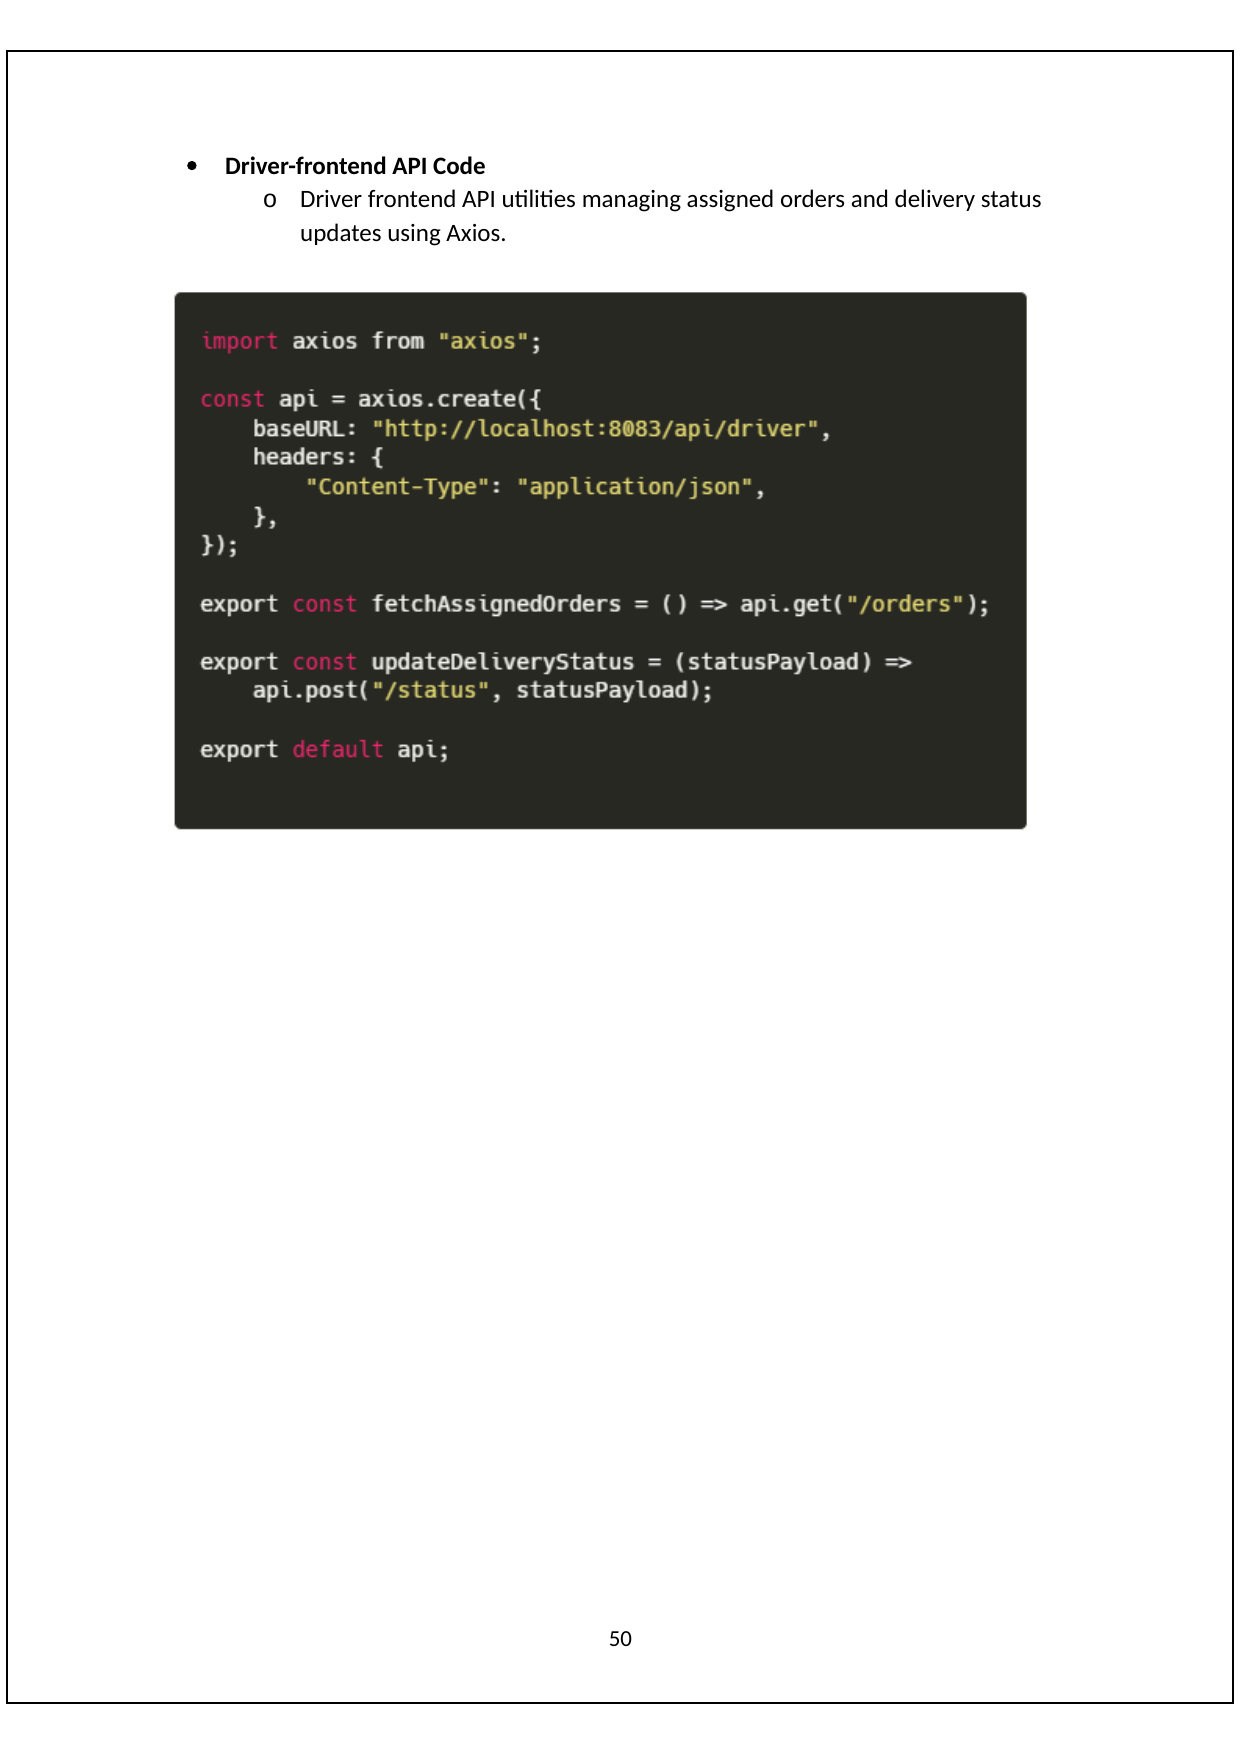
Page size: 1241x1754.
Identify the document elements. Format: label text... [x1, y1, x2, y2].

list Driver frontend API utilities managing assigned orders and delivery status updates using Axios. [262, 183, 1090, 248]
picture [150, 266, 1052, 856]
list Driver-frontend API Code [187, 150, 1090, 181]
